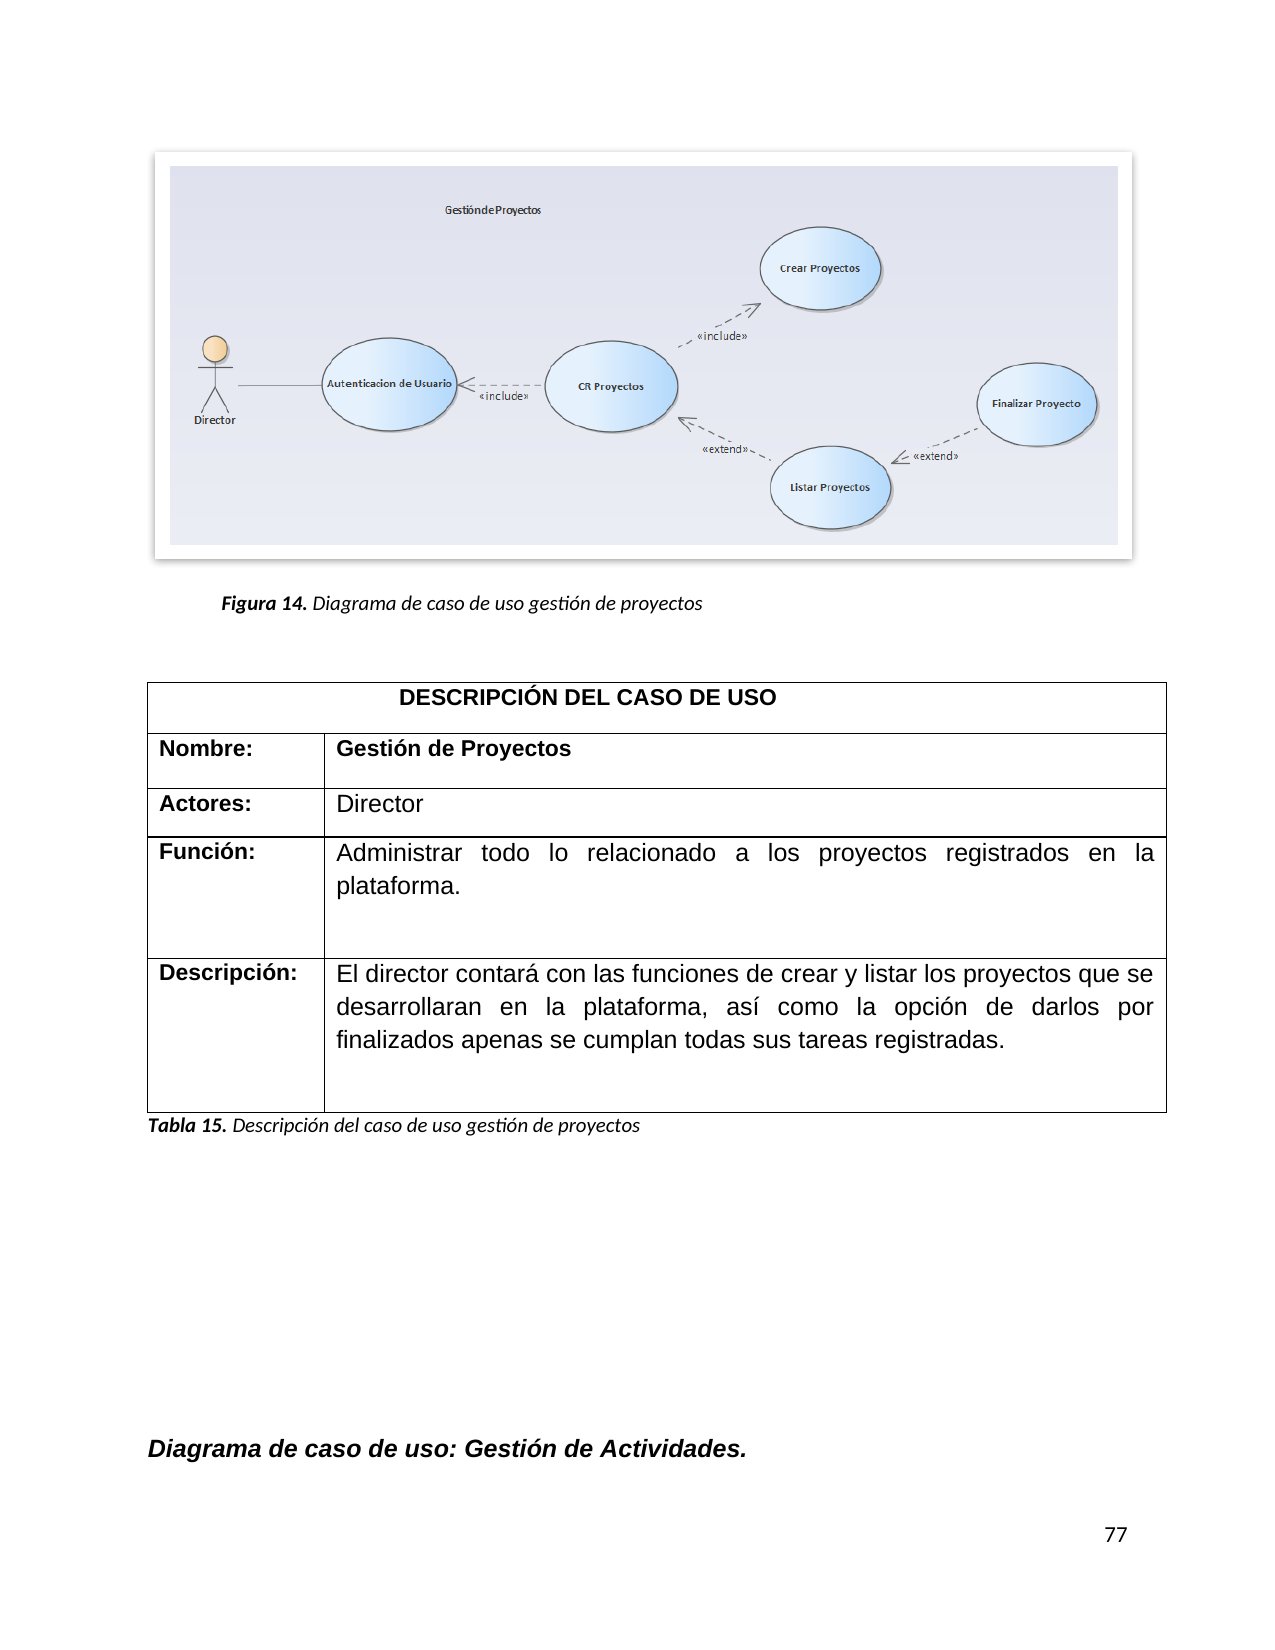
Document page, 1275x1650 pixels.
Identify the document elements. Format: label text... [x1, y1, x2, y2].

table_cell Director [325, 789, 1166, 836]
table_cell Gestión de Proyectos [325, 734, 1166, 788]
table_cell Función: [148, 838, 324, 957]
table_cell Descripción: [148, 959, 324, 1112]
text Diagrama de caso de uso: Gestión de Actividades. [148, 1433, 1127, 1462]
table_cell El director contará con las funciones de crear y listar los proyectos que se desarrollaran en la plataforma, así como la opción de darlos por finalizados apenas se cumplan todas sus tareas registradas. [325, 959, 1166, 1112]
table_cell Nombre: [148, 734, 324, 788]
text Tabla 15. Descripción del caso de uso gestión de proyectos [148, 1113, 1127, 1138]
table_header [148, 683, 325, 733]
table_header DESCRIPCIÓN DEL CASO DE USO [325, 683, 1166, 733]
table_cell Actores: [148, 789, 324, 836]
picture [170, 166, 1118, 545]
table_cell Administrar todo lo relacionado a los proyectos registrados en la plataforma. [325, 838, 1166, 957]
text Figura 14. Diagrama de caso de uso gestión de proyectos [148, 591, 1127, 616]
